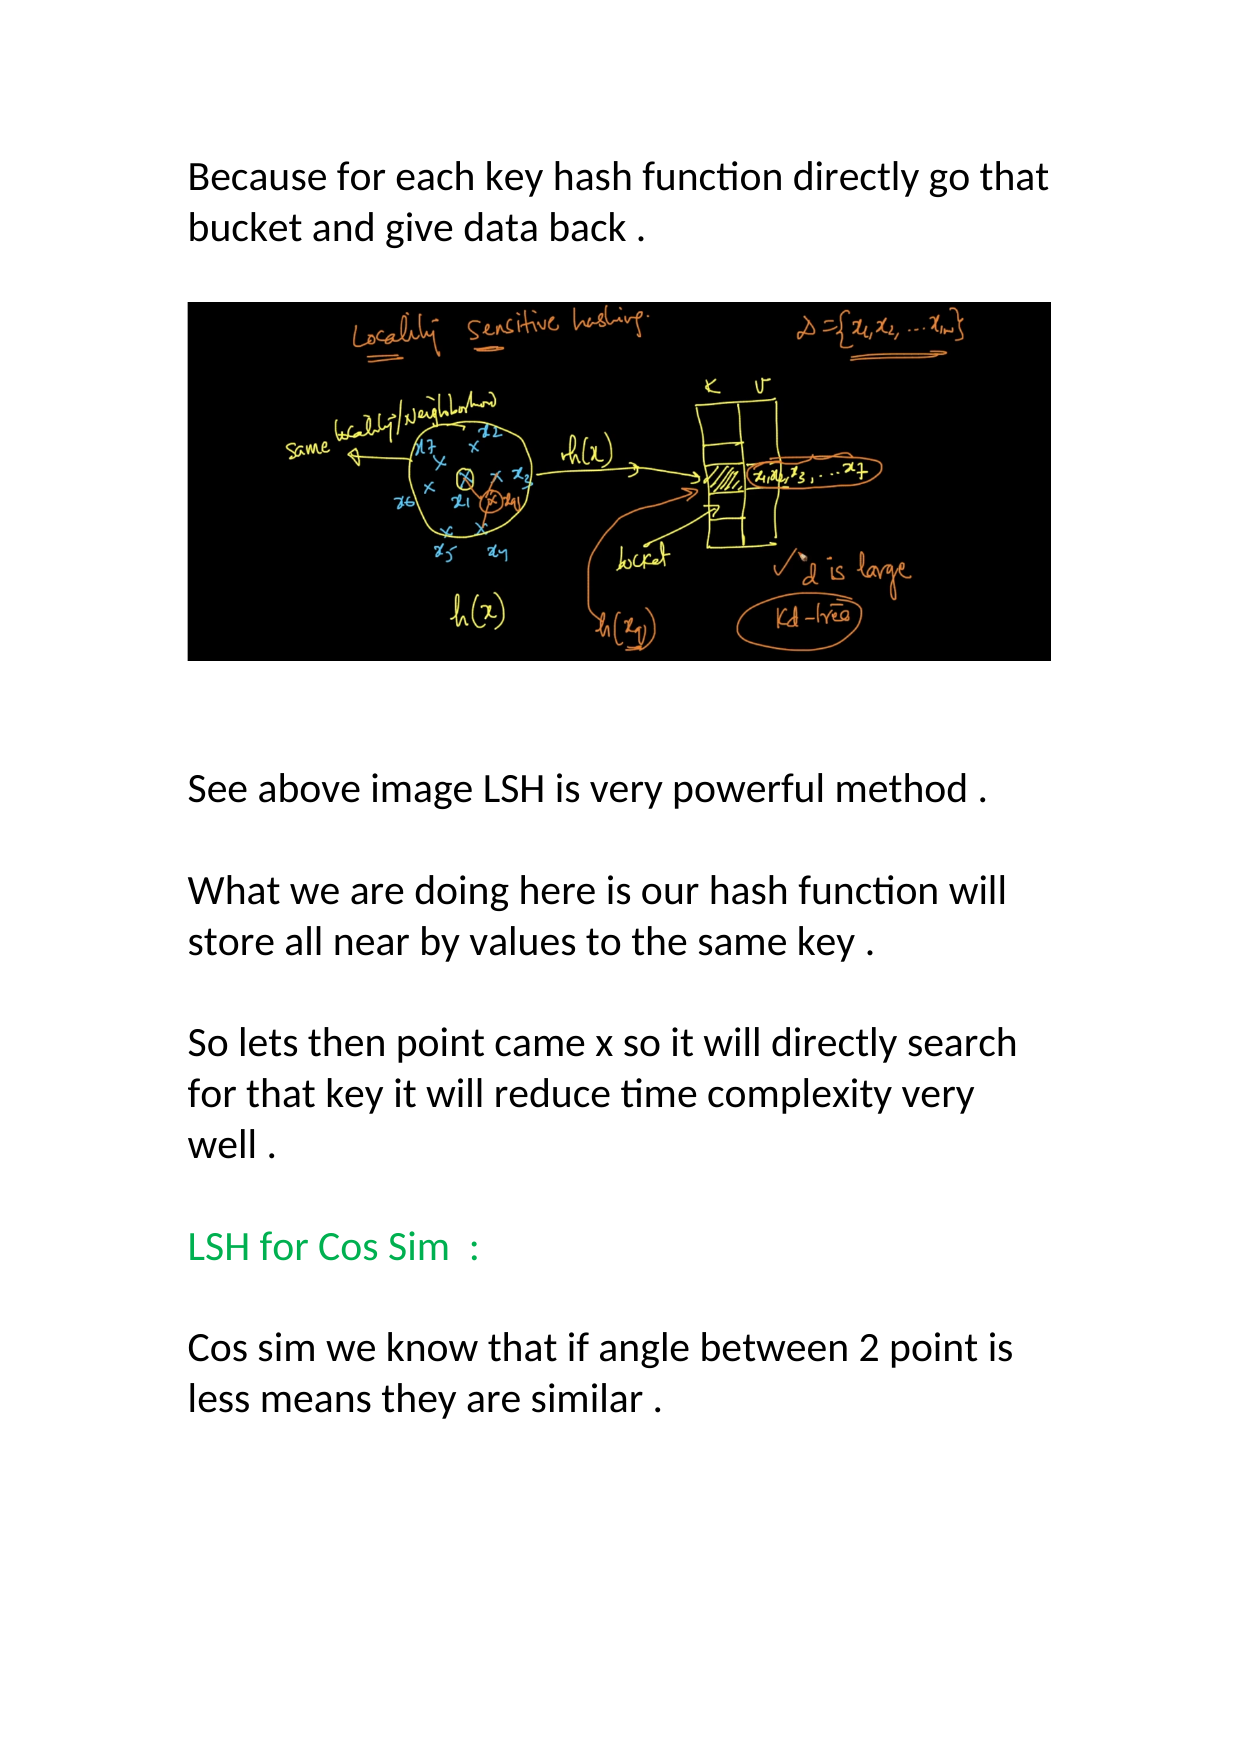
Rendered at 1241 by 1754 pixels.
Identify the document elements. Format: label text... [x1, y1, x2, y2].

list Because for each key hash function directly go that bucket and give data back . [187, 150, 1053, 252]
list See above image LSH is very powerful method . [187, 762, 1053, 813]
list So lets then point came x so it will directly search for that key it will reduce time complexity very well . [187, 1016, 1053, 1169]
list Cos sim we know that if angle between 2 point is less means they are similar . [187, 1321, 1053, 1423]
picture [187, 302, 1051, 661]
list LSH for Cos Sim : [187, 1219, 1053, 1270]
list What we are doing here is our hash function will store all near by values to the same key . [187, 864, 1053, 965]
